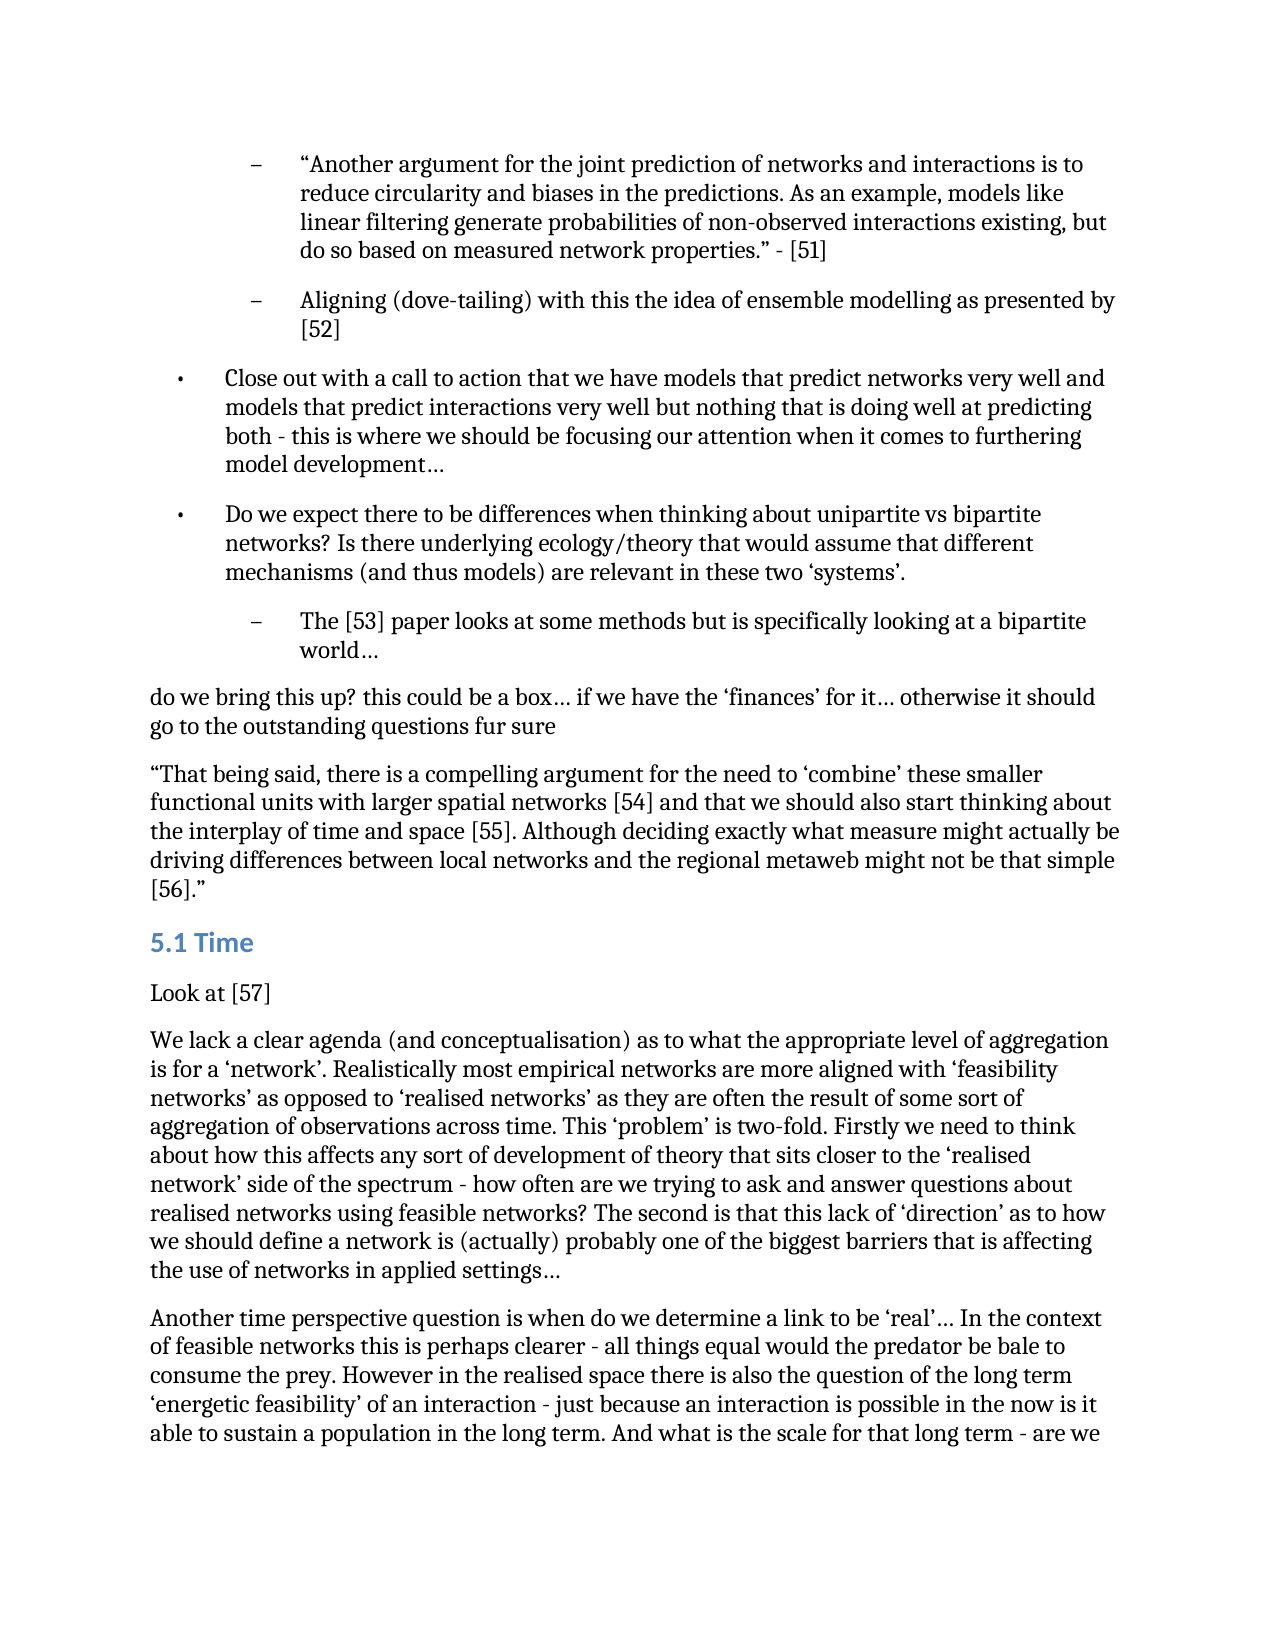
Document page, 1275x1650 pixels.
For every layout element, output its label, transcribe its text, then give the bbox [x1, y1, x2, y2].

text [150, 1303, 1125, 1447]
subtitle 5.1 Time [150, 924, 1125, 960]
text We lack a clear agenda (and conceptualisation) as to what the appropriate level of aggregation is for a ‘network’. Realistically most empirical networks are more aligned with ‘feasibility networks’ as opposed to ‘realised networks’ as they are often the result of some sort of aggregation of observations across time. This ‘problem’ is two-fold. Firstly we need to think about how this affects any sort of development of theory that sits closer to the ‘realised network’ side of the spectrum - how often are we trying to ask and answer questions about realised networks using feasible networks? The second is that this lack of ‘direction’ as to how we should define a network is (actually) probably one of the biggest barriers that is affecting the use of networks in applied settings… [150, 1026, 1125, 1285]
text do we bring this up? this could be a box… if we have the ‘finances’ for it… otherwise it should go to the outstanding questions fur sure [150, 683, 1125, 741]
list Aligning (dove-tailing) with this the idea of ensemble modelling as presented by [52] [250, 286, 1125, 343]
list Do we expect there to be differences when thinking about unipartite vs bipartite networks? Is there underlying ecology/theory that would assume that different mechanisms (and thus models) are relevant in these two ‘systems’. [175, 500, 1125, 586]
list “Another argument for the joint prediction of networks and interactions is to reduce circularity and biases in the predictions. As an example, models like linear filtering generate probabilities of non-observed interactions existing, but do so based on measured network properties.” - [51] [250, 150, 1125, 265]
list The [53] paper looks at some methods but is specifically looking at a bipartite world… [250, 607, 1125, 664]
list Close out with a call to action that we have models that predict networks very well and models that predict interactions very well but nothing that is doing well at predicting both - this is where we should be focusing our attention when it comes to furthering model development… [175, 364, 1125, 479]
text Look at [57] [150, 978, 1125, 1007]
text “That being said, there is a compelling argument for the need to ‘combine’ these smaller functional units with larger spatial networks [54] and that we should also start thinking about the interplay of time and space [55]. Although deciding exactly what measure might actually be driving differences between local networks and the regional metaweb might not be that simple [56].” [150, 759, 1125, 903]
